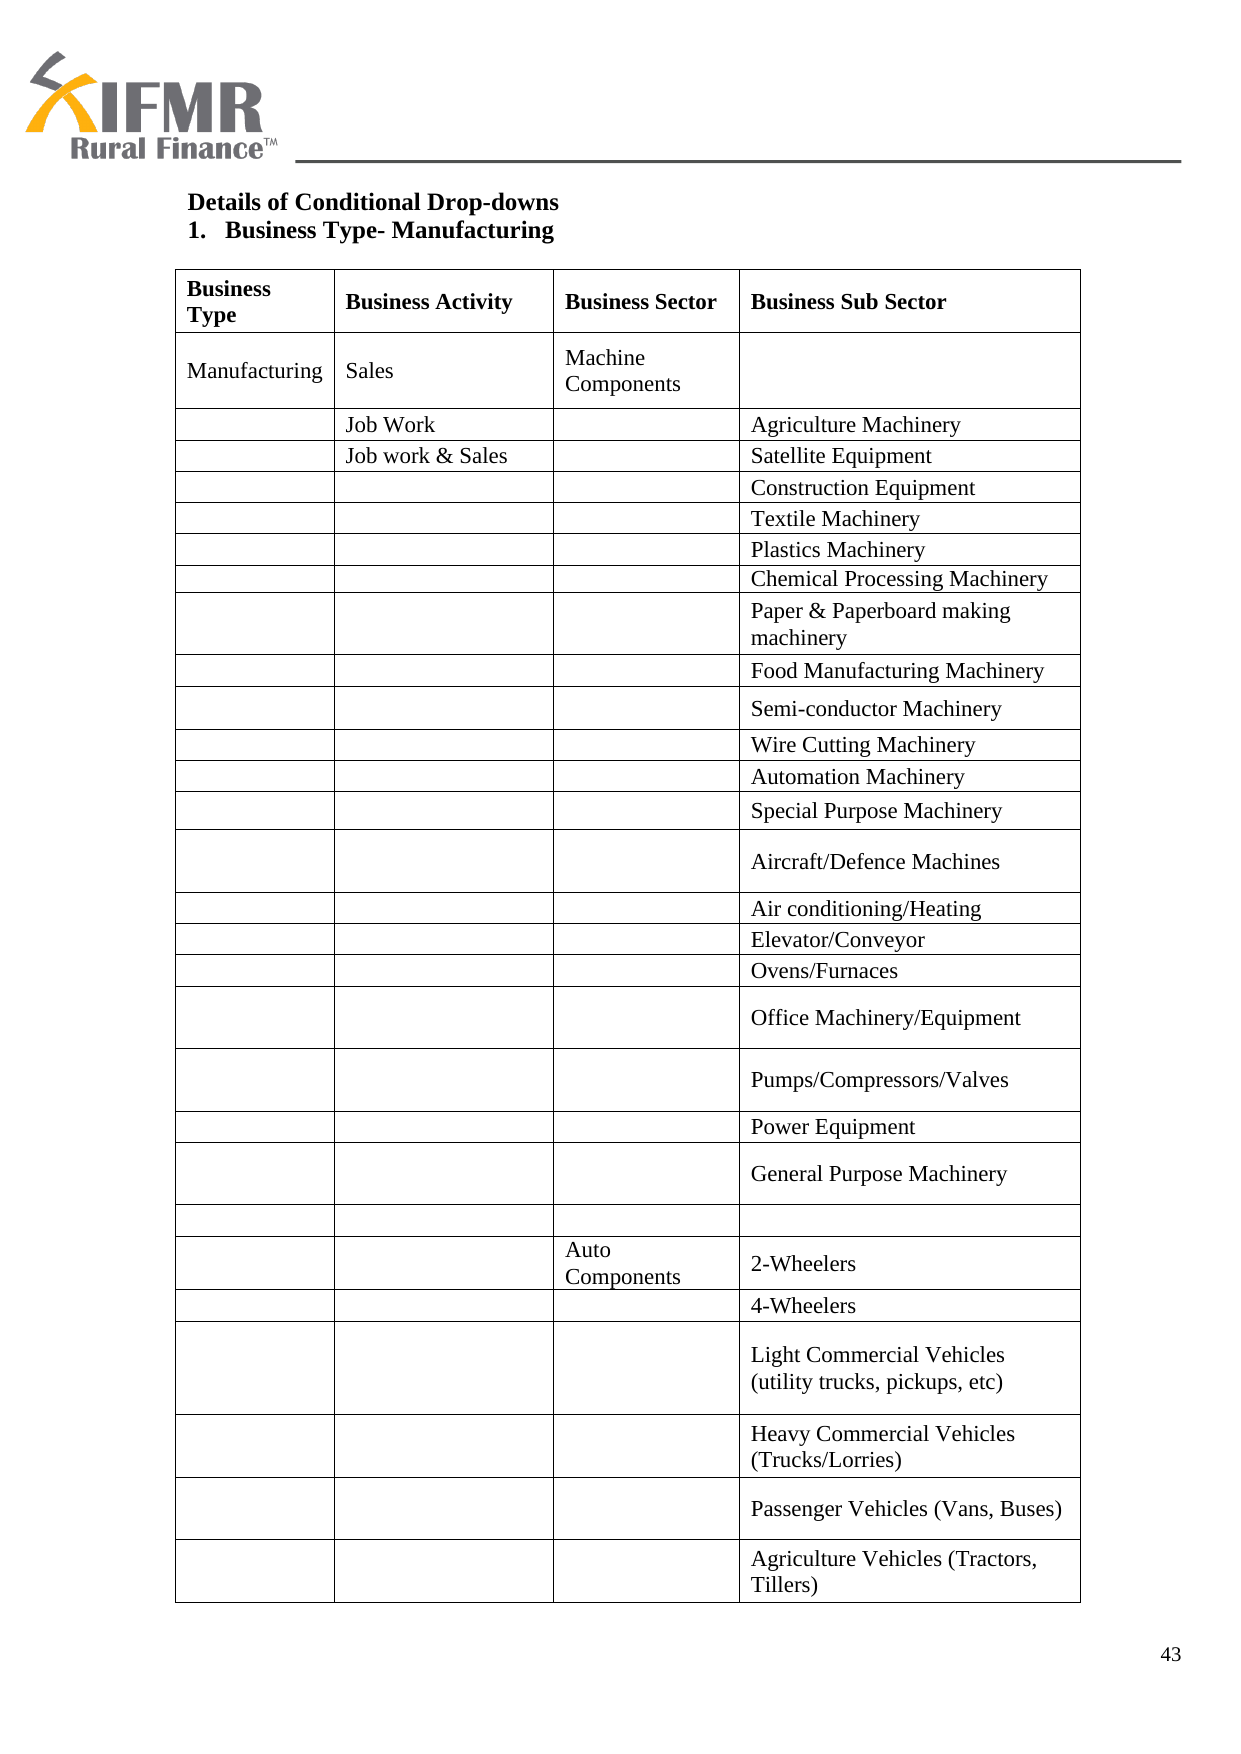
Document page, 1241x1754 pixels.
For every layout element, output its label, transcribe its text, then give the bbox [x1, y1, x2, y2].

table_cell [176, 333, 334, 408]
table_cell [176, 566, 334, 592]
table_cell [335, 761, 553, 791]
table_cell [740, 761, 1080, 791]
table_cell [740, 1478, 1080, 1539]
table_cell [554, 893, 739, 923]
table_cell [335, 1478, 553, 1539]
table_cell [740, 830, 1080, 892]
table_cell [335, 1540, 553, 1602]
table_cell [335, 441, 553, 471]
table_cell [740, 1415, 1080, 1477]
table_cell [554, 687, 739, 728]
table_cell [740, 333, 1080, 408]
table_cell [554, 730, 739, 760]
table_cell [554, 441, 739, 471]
list Business Type- Manufacturing [187, 215, 1181, 244]
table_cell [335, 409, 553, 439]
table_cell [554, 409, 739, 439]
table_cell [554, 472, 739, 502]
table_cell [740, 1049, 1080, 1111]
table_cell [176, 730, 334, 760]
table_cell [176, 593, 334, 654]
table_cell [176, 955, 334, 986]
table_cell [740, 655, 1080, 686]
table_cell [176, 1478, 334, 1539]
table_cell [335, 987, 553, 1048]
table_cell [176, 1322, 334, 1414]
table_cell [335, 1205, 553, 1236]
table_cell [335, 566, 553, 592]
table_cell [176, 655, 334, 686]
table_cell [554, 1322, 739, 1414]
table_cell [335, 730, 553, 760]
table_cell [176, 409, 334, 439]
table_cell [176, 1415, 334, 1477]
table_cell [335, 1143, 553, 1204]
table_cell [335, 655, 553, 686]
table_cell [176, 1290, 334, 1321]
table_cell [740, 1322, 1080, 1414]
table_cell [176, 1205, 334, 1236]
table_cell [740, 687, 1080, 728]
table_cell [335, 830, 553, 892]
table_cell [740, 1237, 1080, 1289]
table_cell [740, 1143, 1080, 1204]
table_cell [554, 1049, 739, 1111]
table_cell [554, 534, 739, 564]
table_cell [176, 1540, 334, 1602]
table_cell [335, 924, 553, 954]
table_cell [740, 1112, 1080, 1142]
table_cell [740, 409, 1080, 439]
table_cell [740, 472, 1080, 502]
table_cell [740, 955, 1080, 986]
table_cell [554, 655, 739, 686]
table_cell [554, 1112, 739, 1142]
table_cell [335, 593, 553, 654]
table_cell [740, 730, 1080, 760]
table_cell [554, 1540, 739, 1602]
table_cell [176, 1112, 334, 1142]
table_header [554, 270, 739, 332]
text Details of Conditional Drop-downs [187, 187, 1181, 215]
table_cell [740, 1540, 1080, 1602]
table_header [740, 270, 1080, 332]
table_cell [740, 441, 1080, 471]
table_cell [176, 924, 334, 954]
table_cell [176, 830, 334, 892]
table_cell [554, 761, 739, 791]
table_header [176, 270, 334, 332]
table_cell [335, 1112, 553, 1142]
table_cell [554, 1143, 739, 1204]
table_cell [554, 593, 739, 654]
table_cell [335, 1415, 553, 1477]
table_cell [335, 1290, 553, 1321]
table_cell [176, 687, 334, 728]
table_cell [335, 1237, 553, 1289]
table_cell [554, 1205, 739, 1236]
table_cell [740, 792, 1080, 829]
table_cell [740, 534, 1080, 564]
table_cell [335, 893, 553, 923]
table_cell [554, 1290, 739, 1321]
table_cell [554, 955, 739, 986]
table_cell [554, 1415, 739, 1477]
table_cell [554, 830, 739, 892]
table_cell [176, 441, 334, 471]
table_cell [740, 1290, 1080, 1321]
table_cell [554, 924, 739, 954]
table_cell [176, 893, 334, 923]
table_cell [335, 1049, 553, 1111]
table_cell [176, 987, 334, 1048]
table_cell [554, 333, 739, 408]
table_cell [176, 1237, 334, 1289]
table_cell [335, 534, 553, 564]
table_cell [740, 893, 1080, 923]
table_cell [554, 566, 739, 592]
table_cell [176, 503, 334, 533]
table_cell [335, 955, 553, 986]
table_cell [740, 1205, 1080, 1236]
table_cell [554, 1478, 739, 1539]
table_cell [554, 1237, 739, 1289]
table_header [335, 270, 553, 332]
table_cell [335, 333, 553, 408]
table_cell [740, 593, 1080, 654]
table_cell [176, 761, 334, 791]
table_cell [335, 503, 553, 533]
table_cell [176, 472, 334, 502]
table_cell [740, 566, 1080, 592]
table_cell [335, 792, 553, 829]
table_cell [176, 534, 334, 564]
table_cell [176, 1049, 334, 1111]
picture [18, 45, 284, 166]
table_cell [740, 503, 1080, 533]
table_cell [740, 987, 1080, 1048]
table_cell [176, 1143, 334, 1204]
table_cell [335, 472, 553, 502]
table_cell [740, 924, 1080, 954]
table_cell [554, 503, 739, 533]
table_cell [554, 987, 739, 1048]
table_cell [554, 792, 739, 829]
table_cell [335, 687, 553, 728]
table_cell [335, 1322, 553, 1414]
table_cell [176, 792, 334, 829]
